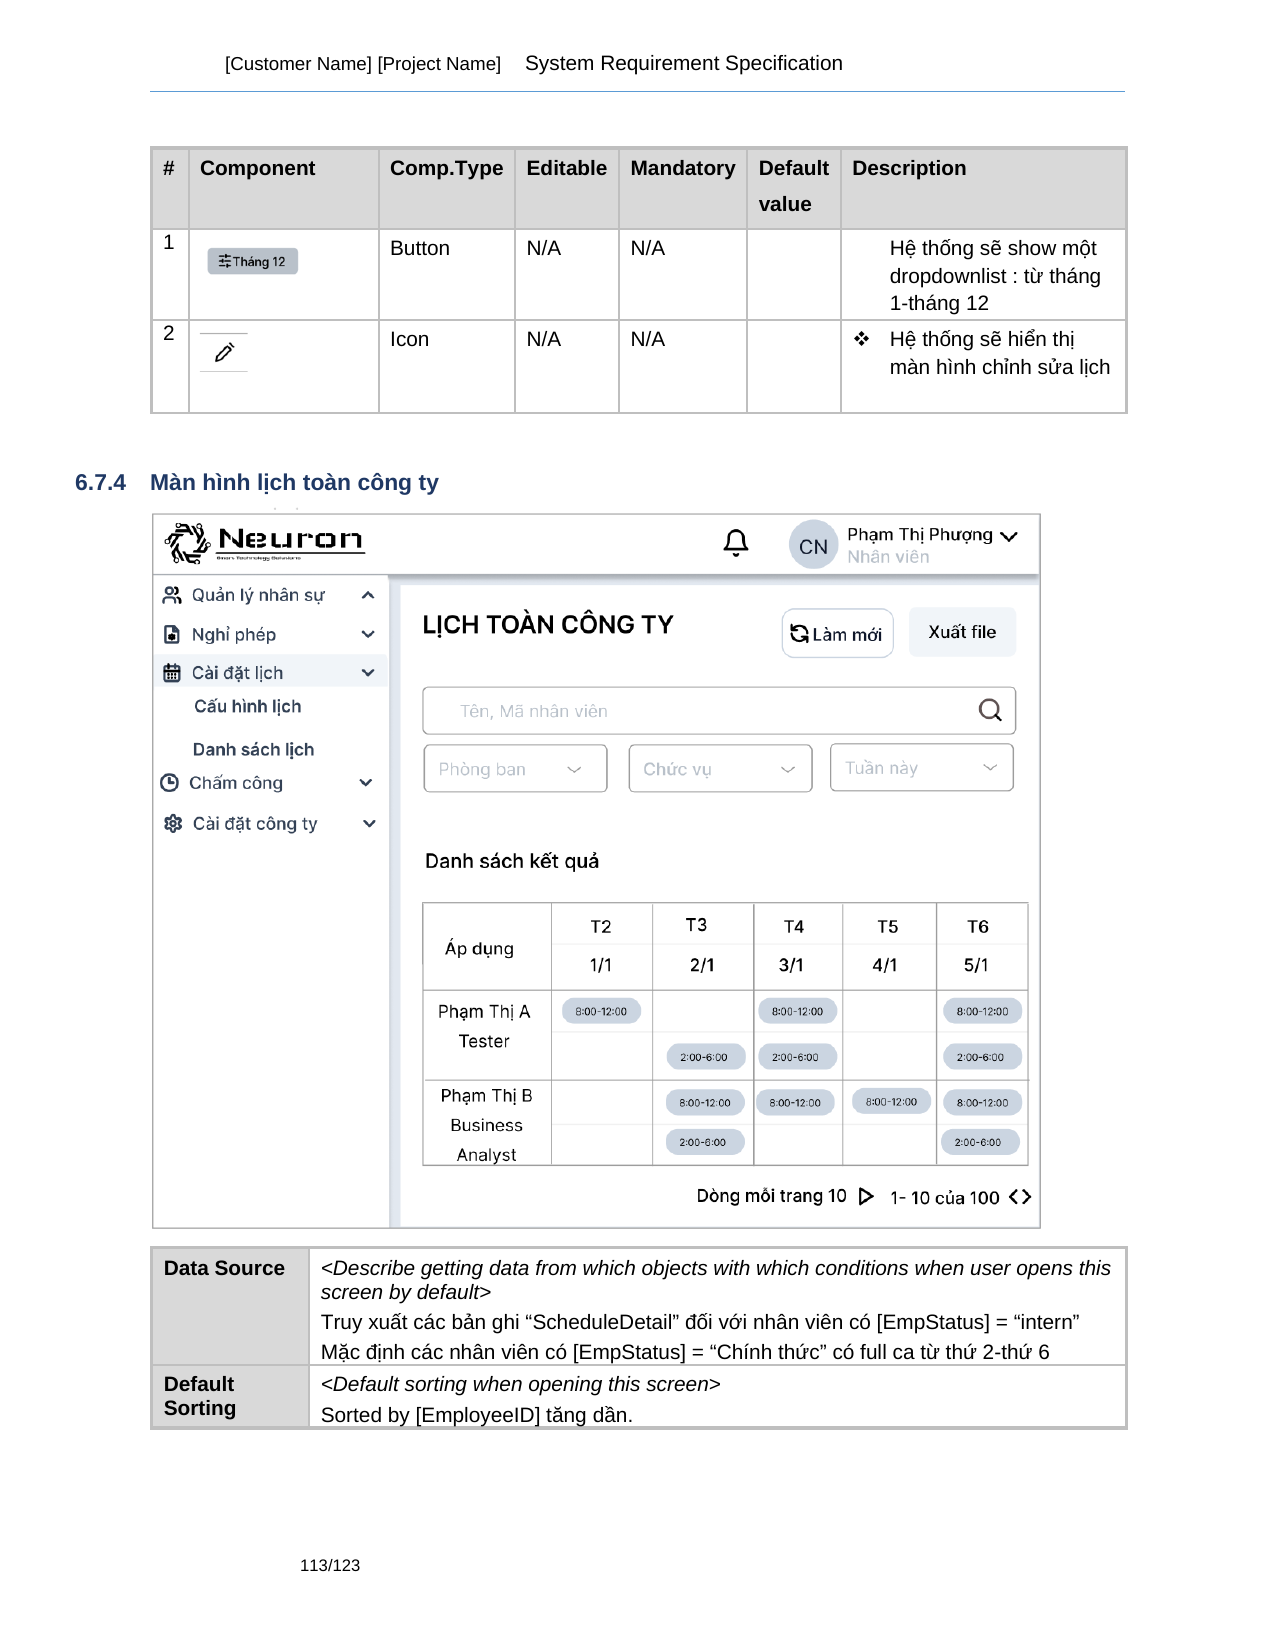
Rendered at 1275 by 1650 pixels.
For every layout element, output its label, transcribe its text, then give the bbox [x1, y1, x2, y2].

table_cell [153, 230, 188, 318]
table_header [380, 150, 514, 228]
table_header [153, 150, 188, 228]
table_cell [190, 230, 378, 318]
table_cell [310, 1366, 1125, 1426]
subtitle Màn hình lịch toàn công ty [75, 469, 1125, 495]
picture [199, 236, 329, 283]
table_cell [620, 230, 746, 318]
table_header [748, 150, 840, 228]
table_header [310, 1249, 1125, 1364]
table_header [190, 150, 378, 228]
picture [199, 326, 248, 372]
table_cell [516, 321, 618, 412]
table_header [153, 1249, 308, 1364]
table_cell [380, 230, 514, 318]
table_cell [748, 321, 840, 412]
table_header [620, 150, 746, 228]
picture [150, 507, 1043, 1235]
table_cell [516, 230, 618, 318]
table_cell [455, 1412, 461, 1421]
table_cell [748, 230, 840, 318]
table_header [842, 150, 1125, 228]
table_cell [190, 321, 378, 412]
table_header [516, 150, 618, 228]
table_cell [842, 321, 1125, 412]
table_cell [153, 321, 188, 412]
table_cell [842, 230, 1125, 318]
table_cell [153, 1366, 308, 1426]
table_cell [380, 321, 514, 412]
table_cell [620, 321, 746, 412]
